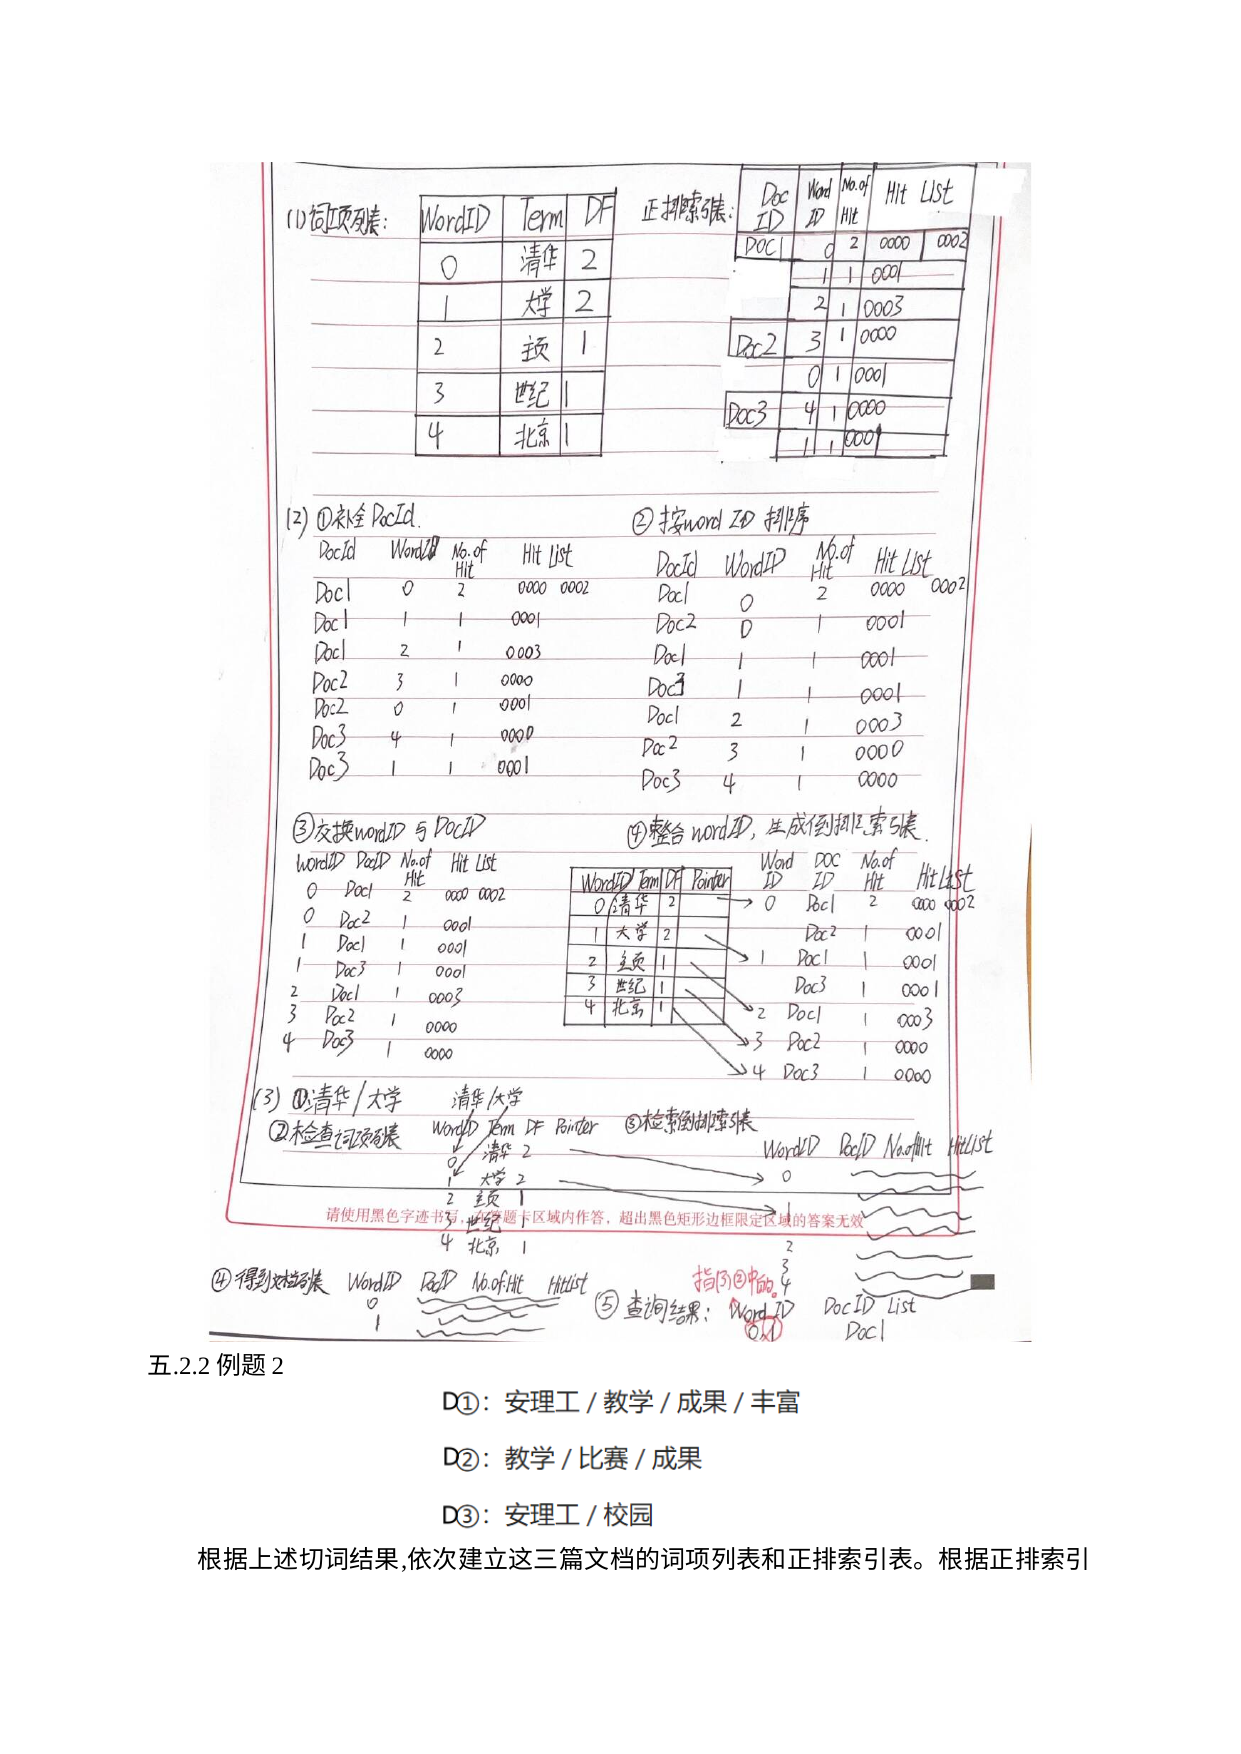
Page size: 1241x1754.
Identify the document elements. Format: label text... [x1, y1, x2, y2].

picture [164, 162, 1076, 1342]
picture [439, 1382, 801, 1535]
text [148, 1535, 1092, 1577]
subtitle 例题2 [148, 1341, 1092, 1383]
